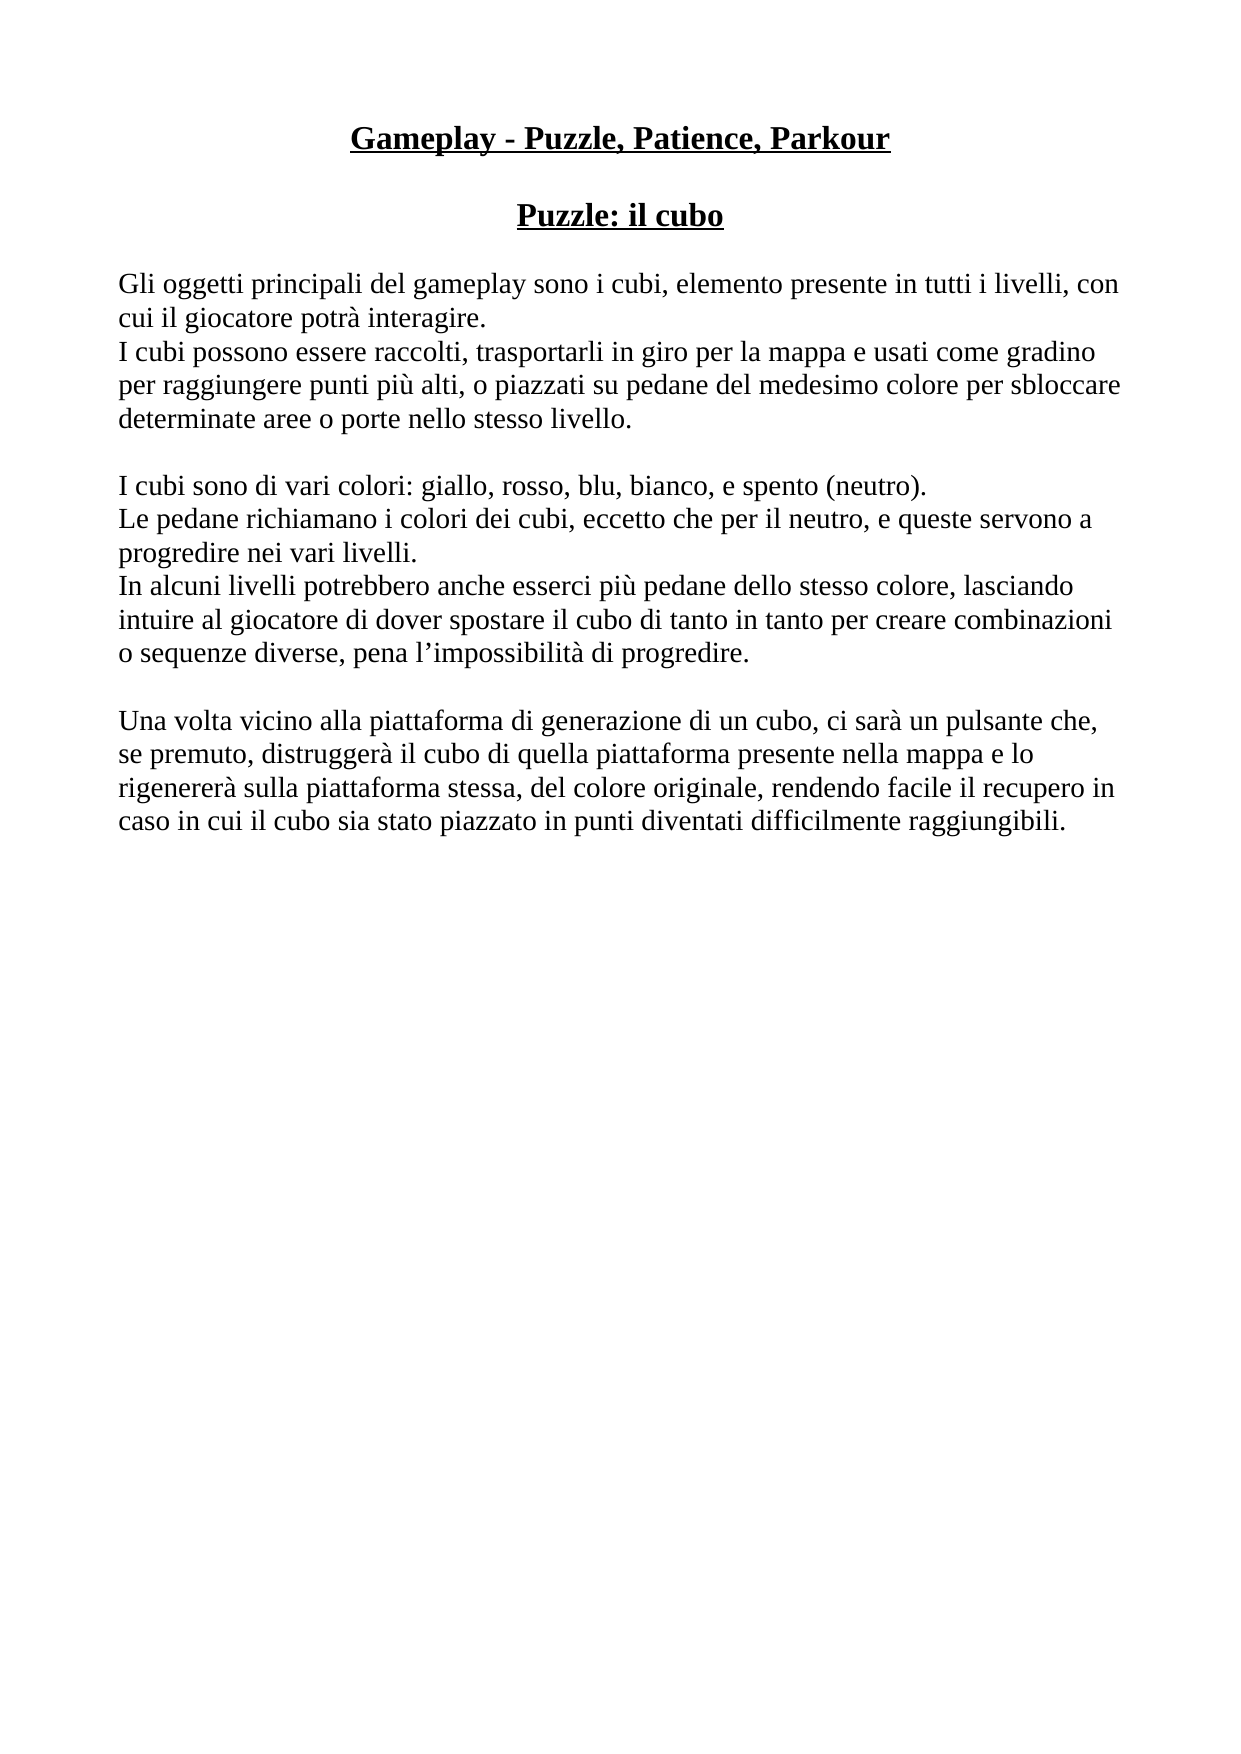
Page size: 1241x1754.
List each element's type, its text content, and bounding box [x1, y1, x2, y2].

text Le pedane richiamano i colori dei cubi, eccetto che per il neutro, e queste servono a progredire nei vari livelli. [118, 501, 1122, 568]
text Gli oggetti principali del gameplay sono i cubi, elemento presente in tutti i livelli, con cui il giocatore potrà interagire. [118, 267, 1122, 334]
text Gameplay - Puzzle, Patience, Parkour [118, 118, 1122, 156]
text In alcuni livelli potrebbero anche esserci più pedane dello stesso colore, lasciando intuire al giocatore di dover spostare il cubo di tanto in tanto per creare combinazioni o sequenze diverse, pena l’impossibilità di progredire. [118, 568, 1122, 669]
text I cubi sono di vari colori: giallo, rosso, blu, bianco, e spento (neutro). [118, 468, 1122, 501]
text Puzzle: il cubo [118, 195, 1122, 233]
text I cubi possono essere raccolti, trasportarli in giro per la mappa e usati come gradino per raggiungere punti più alti, o piazzati su pedane del medesimo colore per sbloccare determinate aree o porte nello stesso livello. [118, 334, 1122, 434]
text Una volta vicino alla piattaforma di generazione di un cubo, ci sarà un pulsante che, se premuto, distruggerà il cubo di quella piattaforma presente nella mappa e lo rigenererà sulla piattaforma stessa, del colore originale, rendendo facile il recupero in caso in cui il cubo sia stato piazzato in punti diventati difficilmente raggiungibili. [118, 703, 1122, 837]
